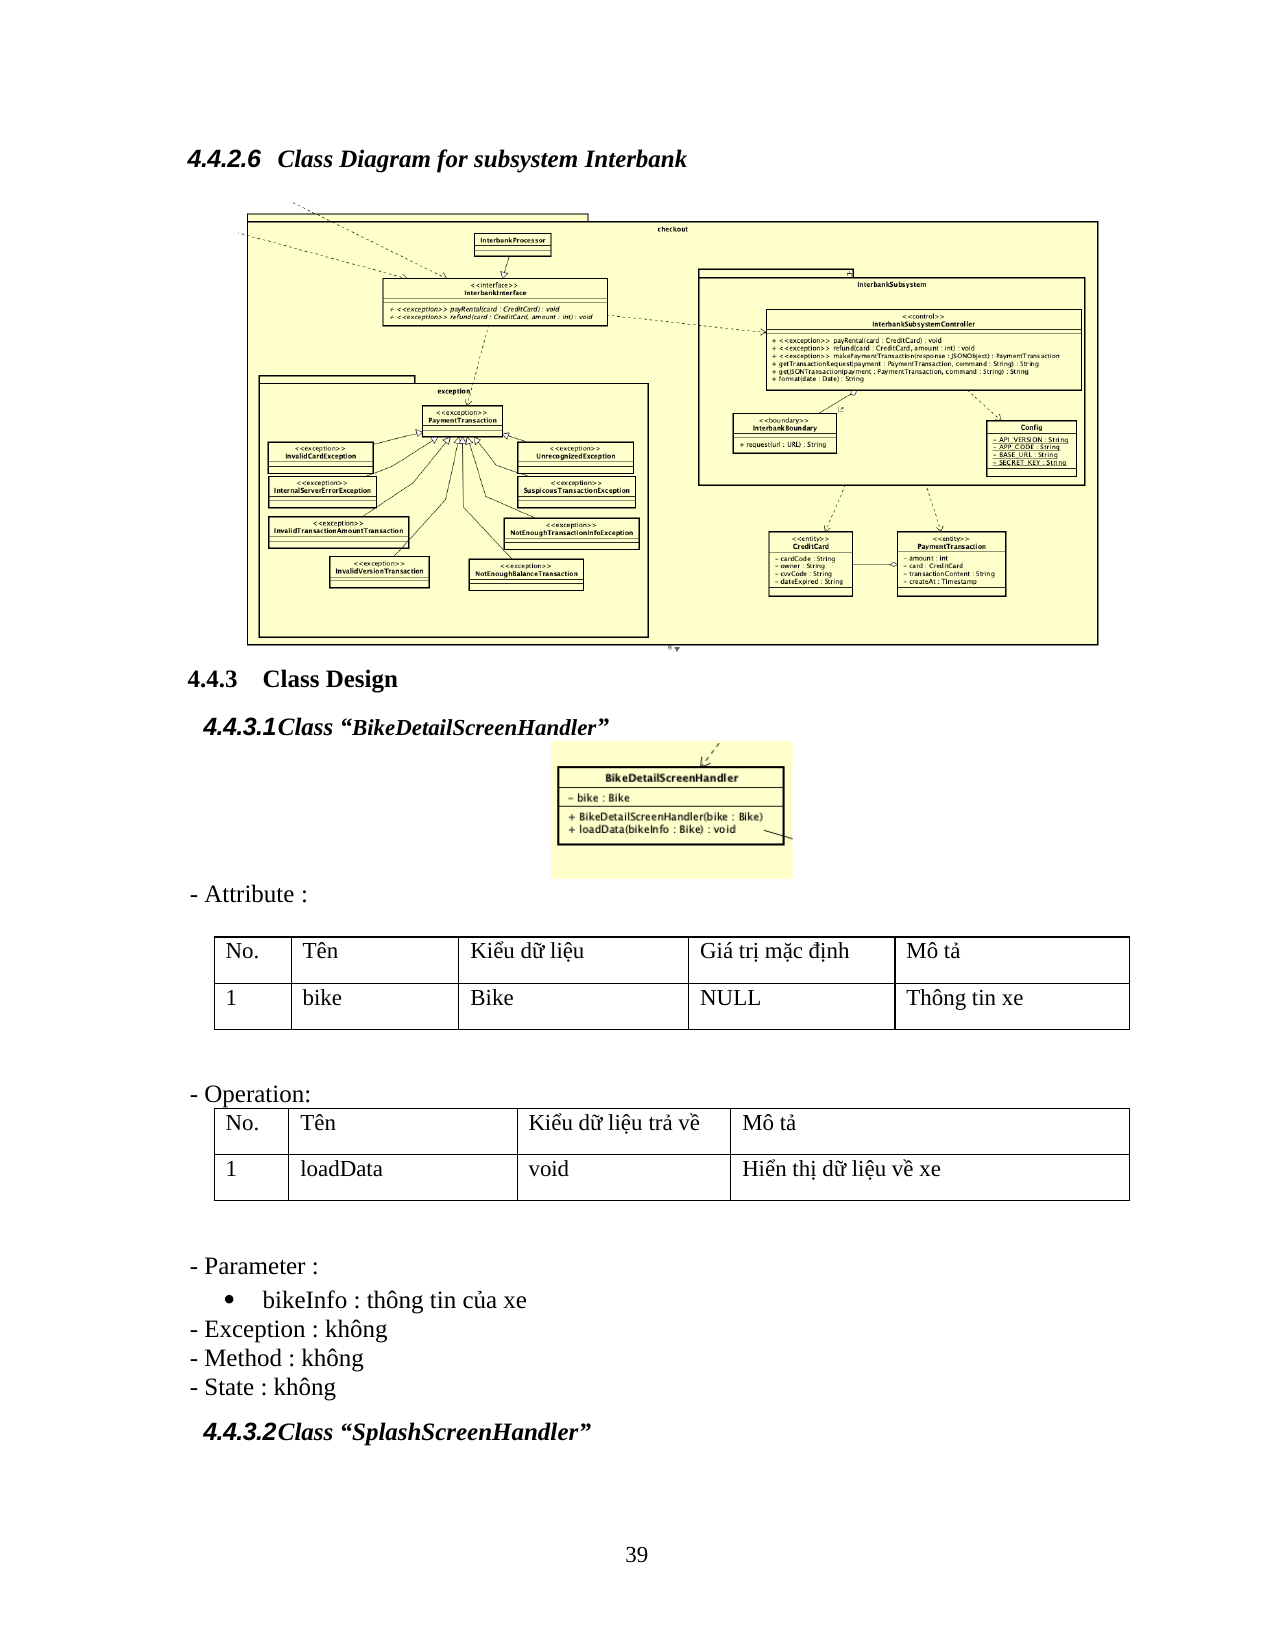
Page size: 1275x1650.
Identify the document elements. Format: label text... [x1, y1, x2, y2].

table_header No. [215, 1109, 288, 1154]
table_header Giá trị mặc định [689, 938, 894, 982]
table_header Kiểu dữ liệu trả về [518, 1109, 730, 1154]
table_cell 1 [215, 984, 291, 1029]
text - Operation: [114, 1079, 1229, 1108]
table_header Tên [292, 938, 458, 982]
table_cell loadData [289, 1155, 517, 1200]
list Class “BikeDetailScreenHandler” [203, 712, 1229, 741]
list Class Diagram for subsystem Interbank [187, 144, 1229, 173]
table_cell Hiển thị dữ liệu về xe [731, 1155, 1129, 1200]
table_header Kiểu dữ liệu [459, 938, 688, 982]
text - Method : không [114, 1343, 1229, 1372]
list bikeInfo : thông tin của xe [225, 1286, 1229, 1314]
text - Attribute : [114, 879, 1229, 908]
text - State : không [114, 1372, 1229, 1401]
table_header No. [215, 938, 291, 982]
text - Exception : không [114, 1314, 1229, 1343]
picture [551, 741, 793, 879]
table_cell Bike [459, 984, 688, 1029]
table_header Mô tả [731, 1109, 1129, 1154]
table_cell bike [292, 984, 458, 1029]
table_cell Thông tin xe [896, 984, 1129, 1029]
table_cell void [518, 1155, 730, 1200]
list Class “SplashScreenHandler” [203, 1417, 1229, 1446]
table_cell NULL [689, 984, 894, 1029]
picture [238, 202, 1106, 657]
table_header Mô tả [896, 938, 1129, 982]
table_cell 1 [215, 1155, 288, 1200]
table_header Tên [289, 1109, 517, 1154]
text - Parameter : [114, 1251, 1229, 1280]
list Class Design [187, 664, 1229, 693]
